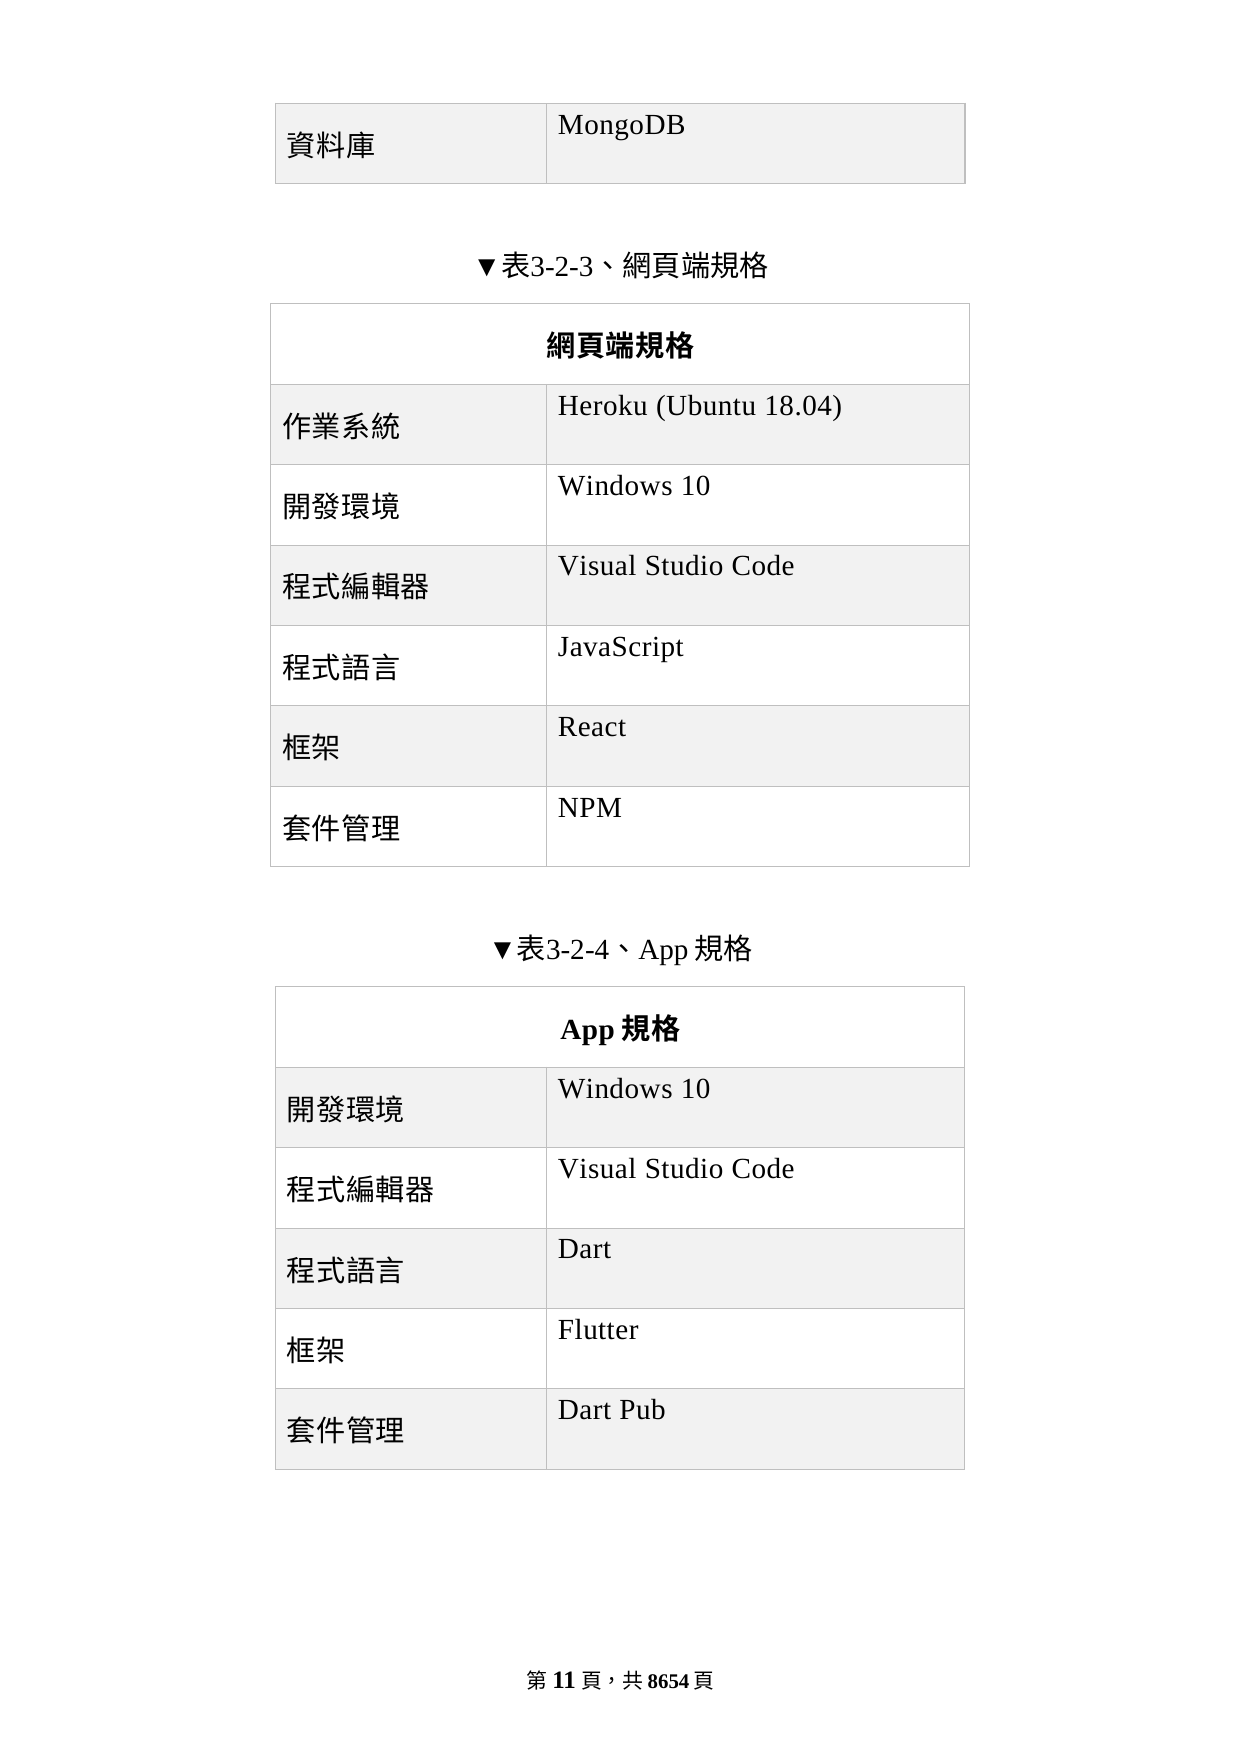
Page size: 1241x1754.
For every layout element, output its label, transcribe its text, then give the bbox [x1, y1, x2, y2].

table_cell React [547, 706, 969, 786]
table_cell 程式語言 [276, 1229, 546, 1308]
table_header 網頁端規格 [271, 304, 969, 384]
table_cell 套件管理 [271, 787, 546, 866]
table_cell Dart Pub [547, 1389, 964, 1469]
table_cell 作業系統 [271, 385, 546, 464]
table_cell 程式語言 [271, 626, 546, 705]
table_cell 框架 [271, 706, 546, 786]
table_cell Flutter [547, 1309, 964, 1388]
table_cell 開發環境 [276, 1068, 546, 1147]
table_cell 程式編輯器 [271, 546, 546, 625]
table_cell 資料庫 [276, 104, 546, 183]
table_cell 框架 [276, 1309, 546, 1388]
table_cell 開發環境 [271, 465, 546, 544]
table_cell Dart [547, 1229, 964, 1308]
table_cell Visual Studio Code [547, 1148, 964, 1227]
table_cell Visual Studio Code [547, 546, 969, 625]
table_cell NPM [547, 787, 969, 866]
table_cell MongoDB [547, 104, 964, 183]
table_cell Windows 10 [547, 1068, 964, 1147]
table_cell 套件管理 [276, 1389, 546, 1469]
table_cell 程式編輯器 [276, 1148, 546, 1227]
table_cell Windows 10 [547, 465, 969, 544]
table_cell Heroku (Ubuntu 18.04) [547, 385, 969, 464]
table_cell JavaScript [547, 626, 969, 705]
table_header App規格 [276, 987, 964, 1067]
